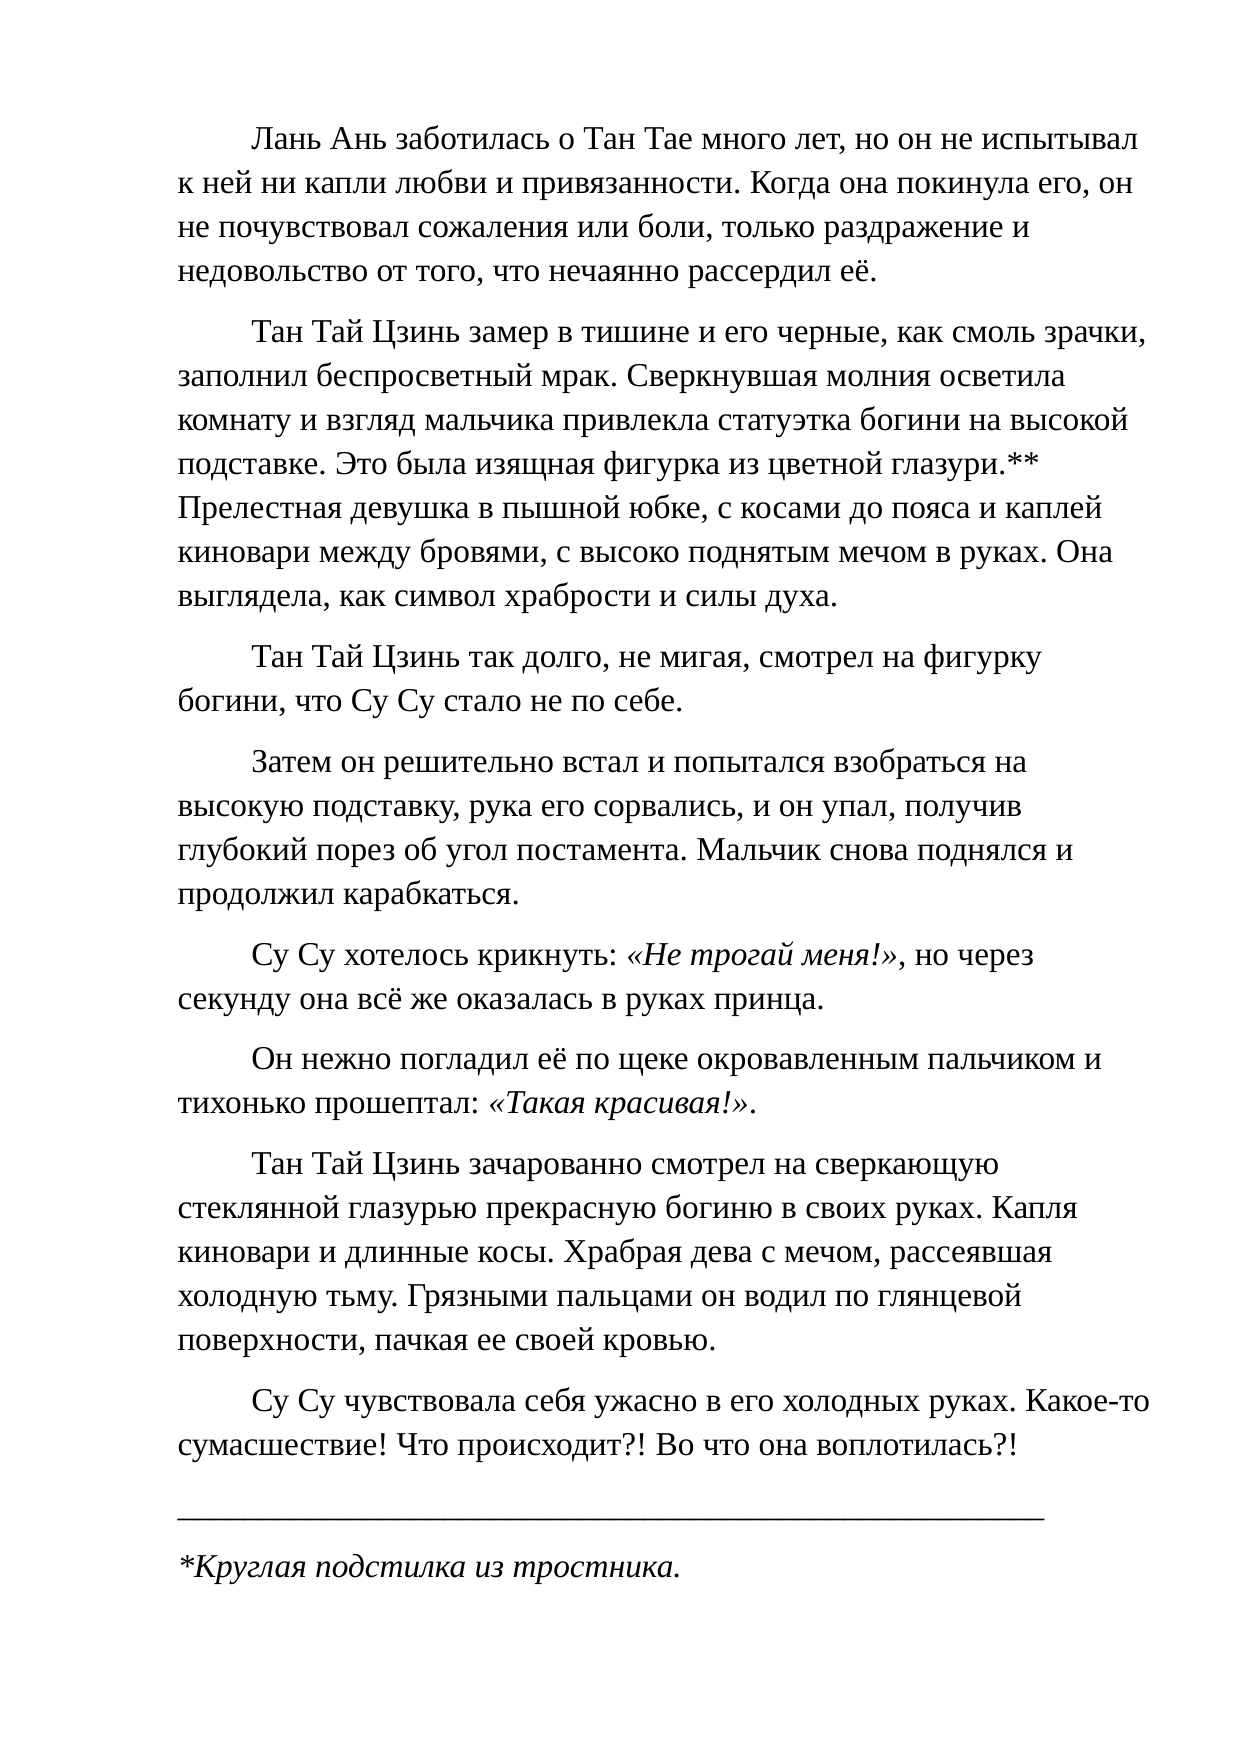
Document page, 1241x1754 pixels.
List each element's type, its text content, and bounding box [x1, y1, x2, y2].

text Тан Тай Цзинь так долго, не мигая, смотрел на фигурку богини, что Су Су стало не по себе. [177, 636, 1152, 718]
text Су Су хотелось крикнуть: «Не трогай меня!», но через секунду она всё же оказалась в руках принца. [177, 934, 1152, 1016]
text Затем он решительно встал и попытался взобраться на высокую подставку, рука его сорвались, и он упал, получив глубокий порез об угол постамента. Мальчик снова поднялся и продолжил карабкаться. [177, 741, 1152, 911]
text *Круглая подстилка из тростника. [177, 1546, 1152, 1584]
text Тан Тай Цзинь замер в тишине и его черные, как смоль зрачки, заполнил беспросветный мрак. Сверкнувшая молния осветила комнату и взгляд мальчика привлекла статуэтка богини на высокой подставке. Это была изящная фигурка из цветной глазури.** Прелестная девушка в пышной юбке, с косами до пояса и каплей киновари между бровями, с высоко поднятым мечом в руках. Она выглядела, как символ храбрости и силы духа. [177, 311, 1152, 614]
text Тан Тай Цзинь зачарованно смотрел на сверкающую стеклянной глазурью прекрасную богиню в своих руках. Капля киновари и длинные косы. Храбрая дева с мечом, рассеявшая холодную тьму. Грязными пальцами он водил по глянцевой поверхности, пачкая ее своей кровью. [177, 1143, 1152, 1358]
text Лань Ань заботилась о Тан Тае много лет, но он не испытывал к ней ни капли любви и привязанности. Когда она покинула его, он не почувствовал сожаления или боли, только раздражение и недовольство от того, что нечаянно рассердил её. [177, 118, 1152, 289]
text Он нежно погладил её по щеке окровавленным пальчиком и тихонько прошептал: «Такая красивая!». [177, 1039, 1152, 1121]
text Су Су чувствовала себя ужасно в его холодных руках. Какое-то сумасшествие! Что происходит?! Во что она воплотилась?! [177, 1380, 1152, 1463]
text ____________________________________________________ [177, 1485, 1152, 1523]
